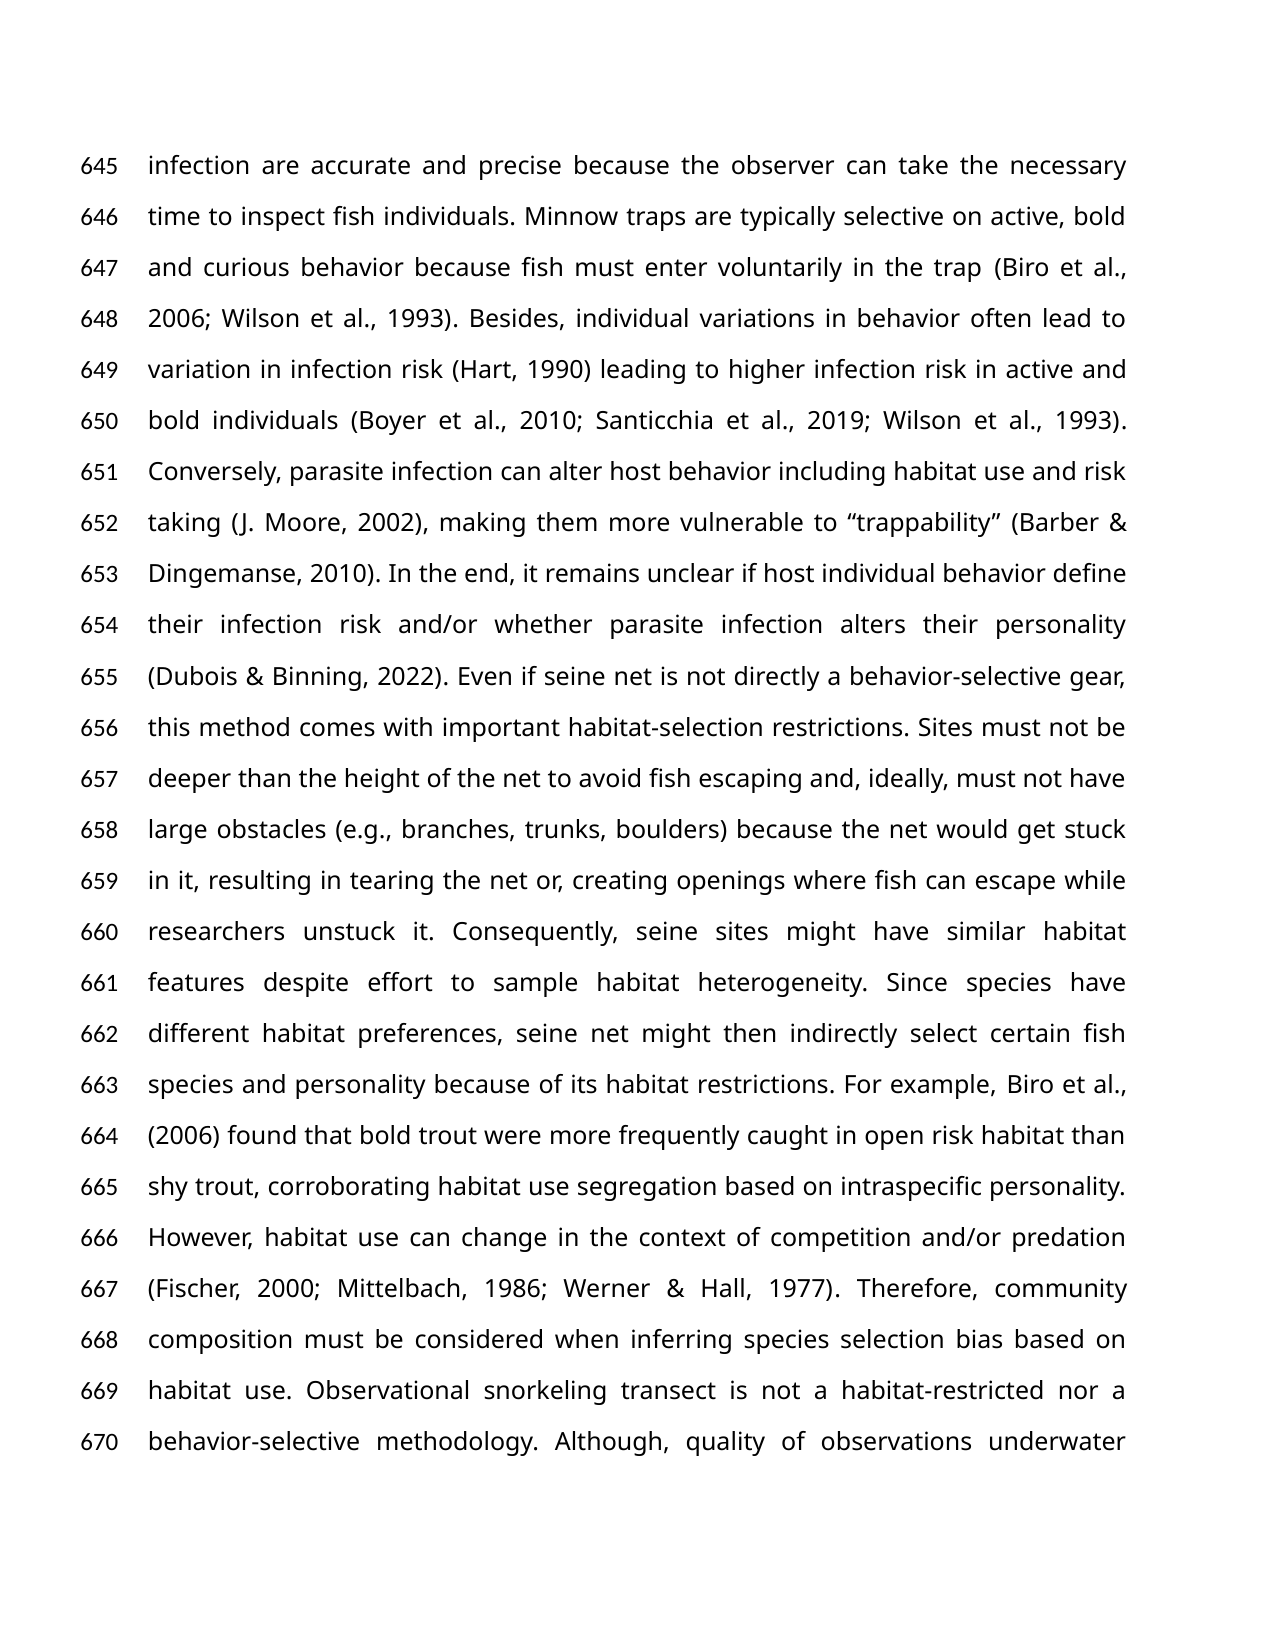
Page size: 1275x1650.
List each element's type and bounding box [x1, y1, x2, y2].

text [148, 148, 1127, 1458]
